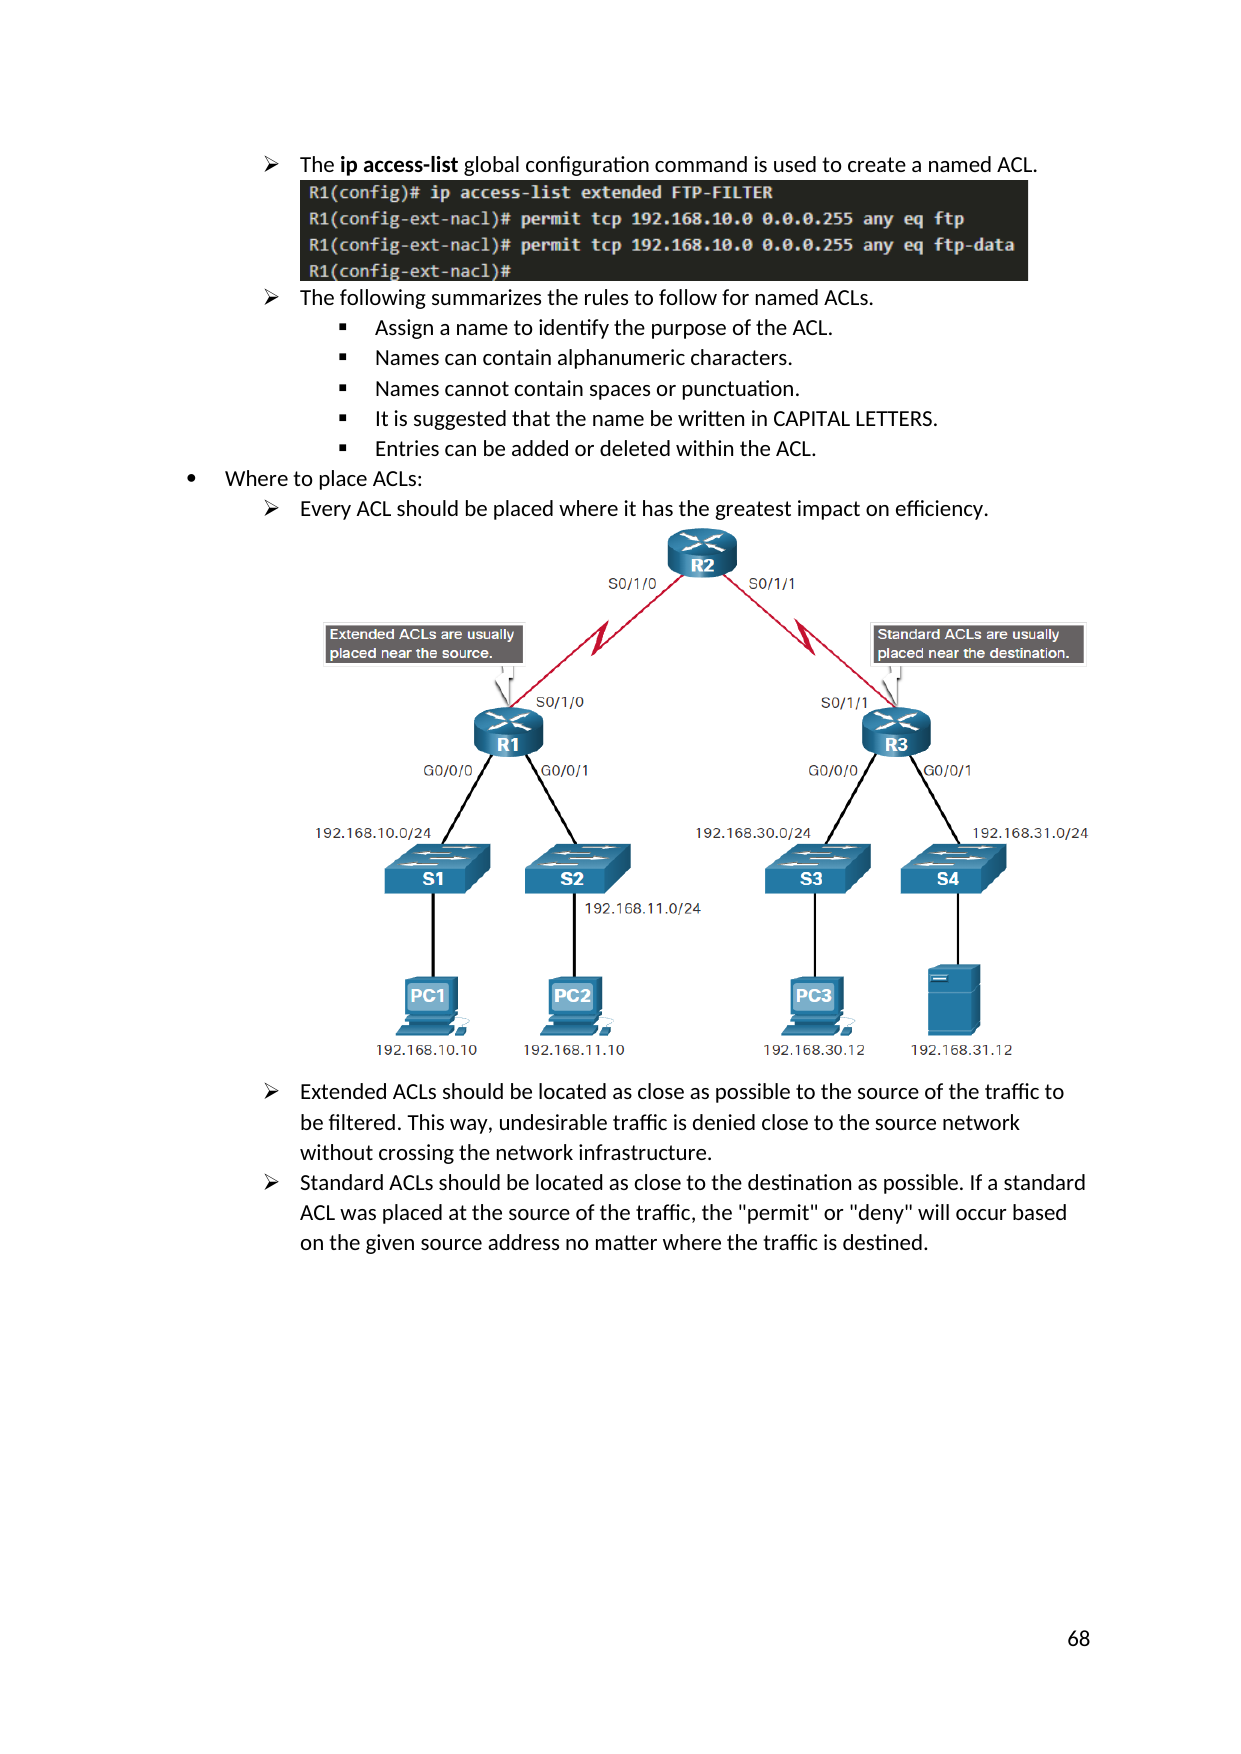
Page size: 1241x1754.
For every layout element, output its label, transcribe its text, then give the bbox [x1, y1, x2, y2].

list Names can contain alphanumeric characters. [337, 343, 1090, 371]
list Assign a name to identify the purpose of the ACL. [337, 313, 1090, 341]
list Extended ACLs should be located as close as possible to the source of the traffic to be filtered. This way, undesirable traffic is denied close to the source network without crossing the network infrastructure. [262, 1077, 1090, 1166]
list Names cannot contain spaces or punctuation. [337, 374, 1090, 402]
list The following summarizes the rules to follow for named ACLs. [262, 283, 1090, 311]
list It is suggested that the name be written in CAPITAL LETTERS. [337, 404, 1090, 432]
list The ip access-list global configuration command is used to create a named ACL. [262, 150, 1090, 178]
list Standard ACLs should be located as close to the destination as possible. If a standard ACL was placed at the source of the traffic, the "permit" or "deny" will occur based on the given source address no matter where the traffic is destined. [262, 1168, 1090, 1256]
picture [300, 180, 1029, 281]
picture [300, 524, 1112, 1076]
list Entries can be added or deleted within the ACL. [337, 434, 1090, 462]
list Every ACL should be placed where it has the greatest impact on efficiency. [262, 494, 1090, 522]
list Where to place ACLs: [187, 464, 1090, 492]
